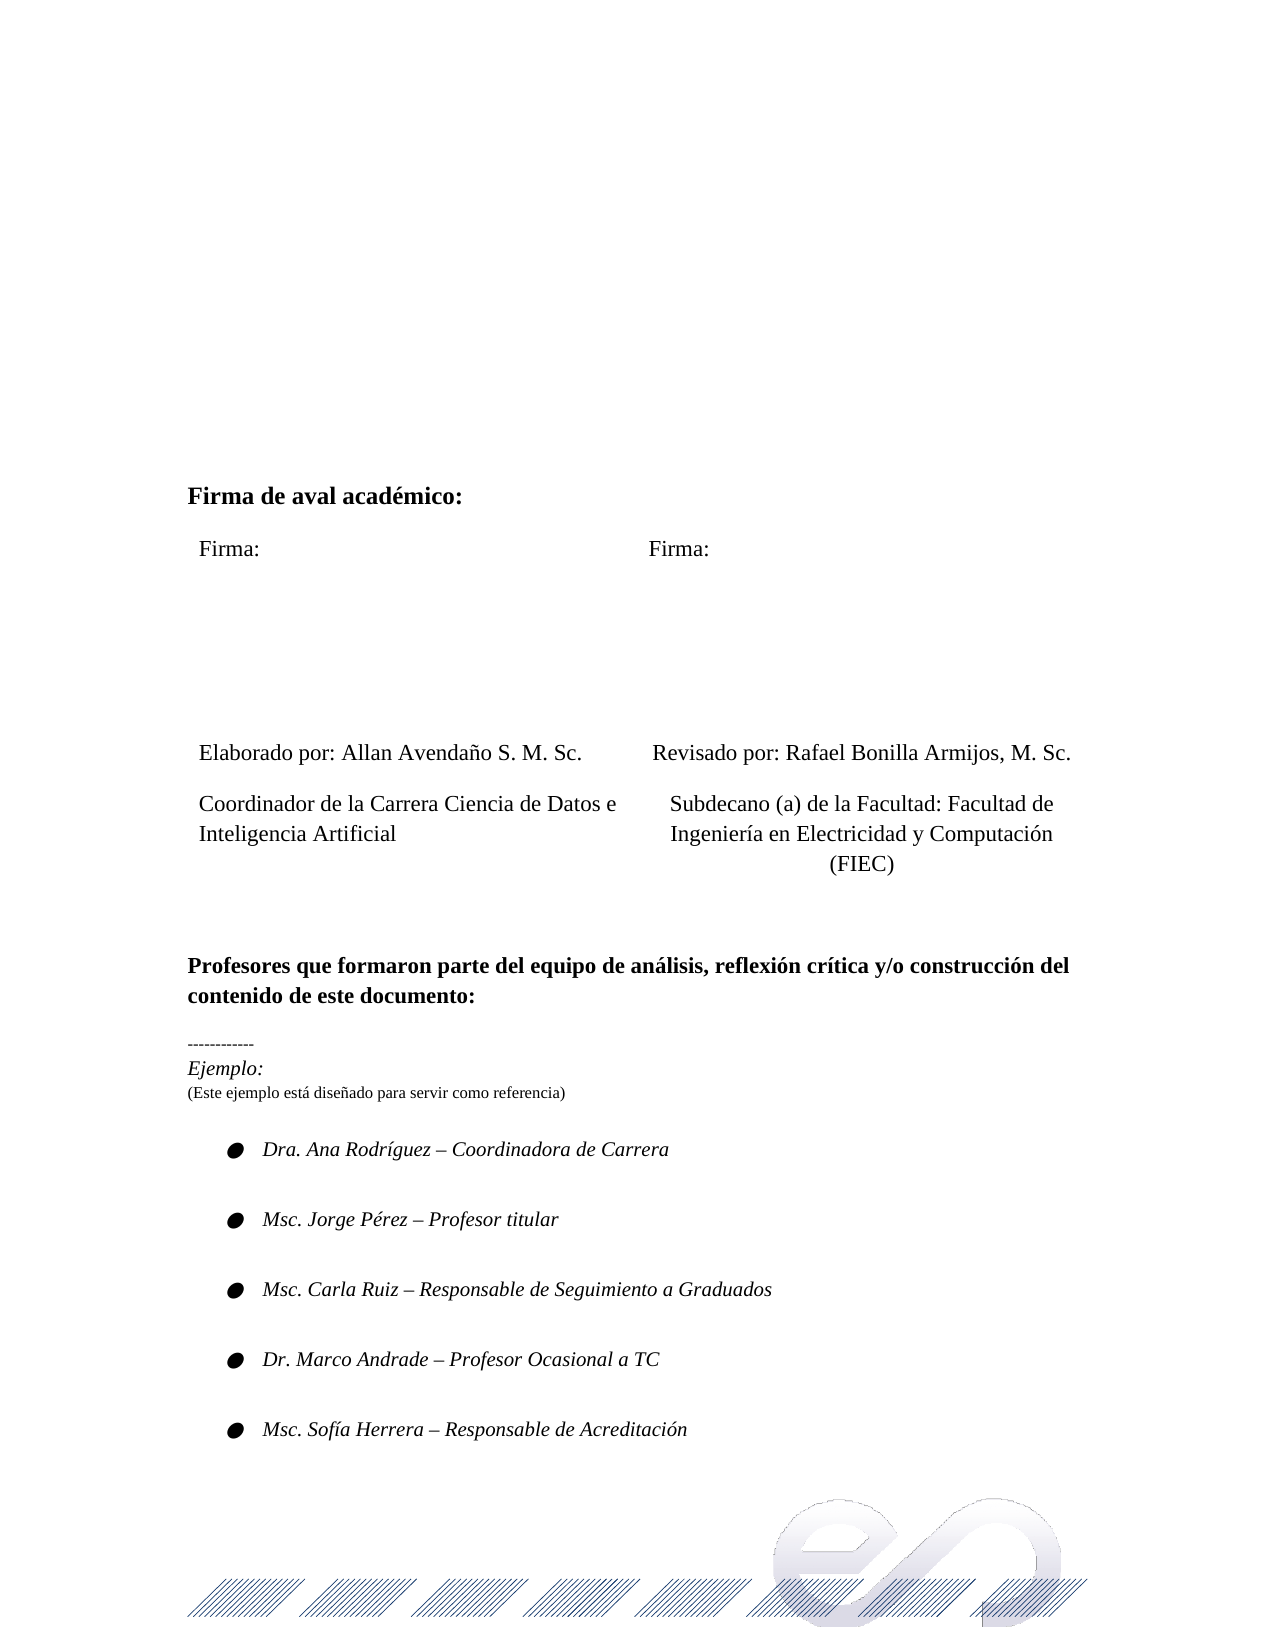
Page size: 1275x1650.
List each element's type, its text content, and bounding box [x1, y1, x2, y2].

text Profesores que formaron parte del equipo de análisis, reflexión crítica y/o construcción del contenido de este documento: [187, 952, 1087, 1009]
picture [772, 1496, 1061, 1627]
table_cell Subdecano (a) de la Facultad: Facultad de Ingeniería en Electricidad y Computación (FIEC) [637, 790, 1086, 901]
text Firma de aval académico: [187, 481, 1087, 510]
list Msc. Jorge Pérez – Profesor titular [225, 1196, 1087, 1238]
table_header Firma: [637, 535, 1086, 739]
table_cell Elaborado por: Allan Avendaño S. M. Sc. [188, 739, 637, 790]
list Msc. Carla Ruiz – Responsable de Seguimiento a Graduados [225, 1266, 1087, 1308]
list Dra. Ana Rodríguez – Coordinadora de Carrera [225, 1126, 1087, 1168]
text (Este ejemplo está diseñado para servir como referencia) [187, 1083, 1087, 1102]
text ------------ [187, 1033, 1087, 1053]
table_cell Coordinador de la Carrera Ciencia de Datos e Inteligencia Artificial [188, 790, 637, 901]
list Dr. Marco Andrade – Profesor Ocasional a TC [225, 1336, 1087, 1378]
table_header Firma: [188, 535, 637, 739]
table_cell Revisado por: Rafael Bonilla Armijos, M. Sc. [637, 739, 1086, 790]
list Msc. Sofía Herrera – Responsable de Acreditación [225, 1405, 1087, 1448]
text Ejemplo: [187, 1055, 1087, 1079]
